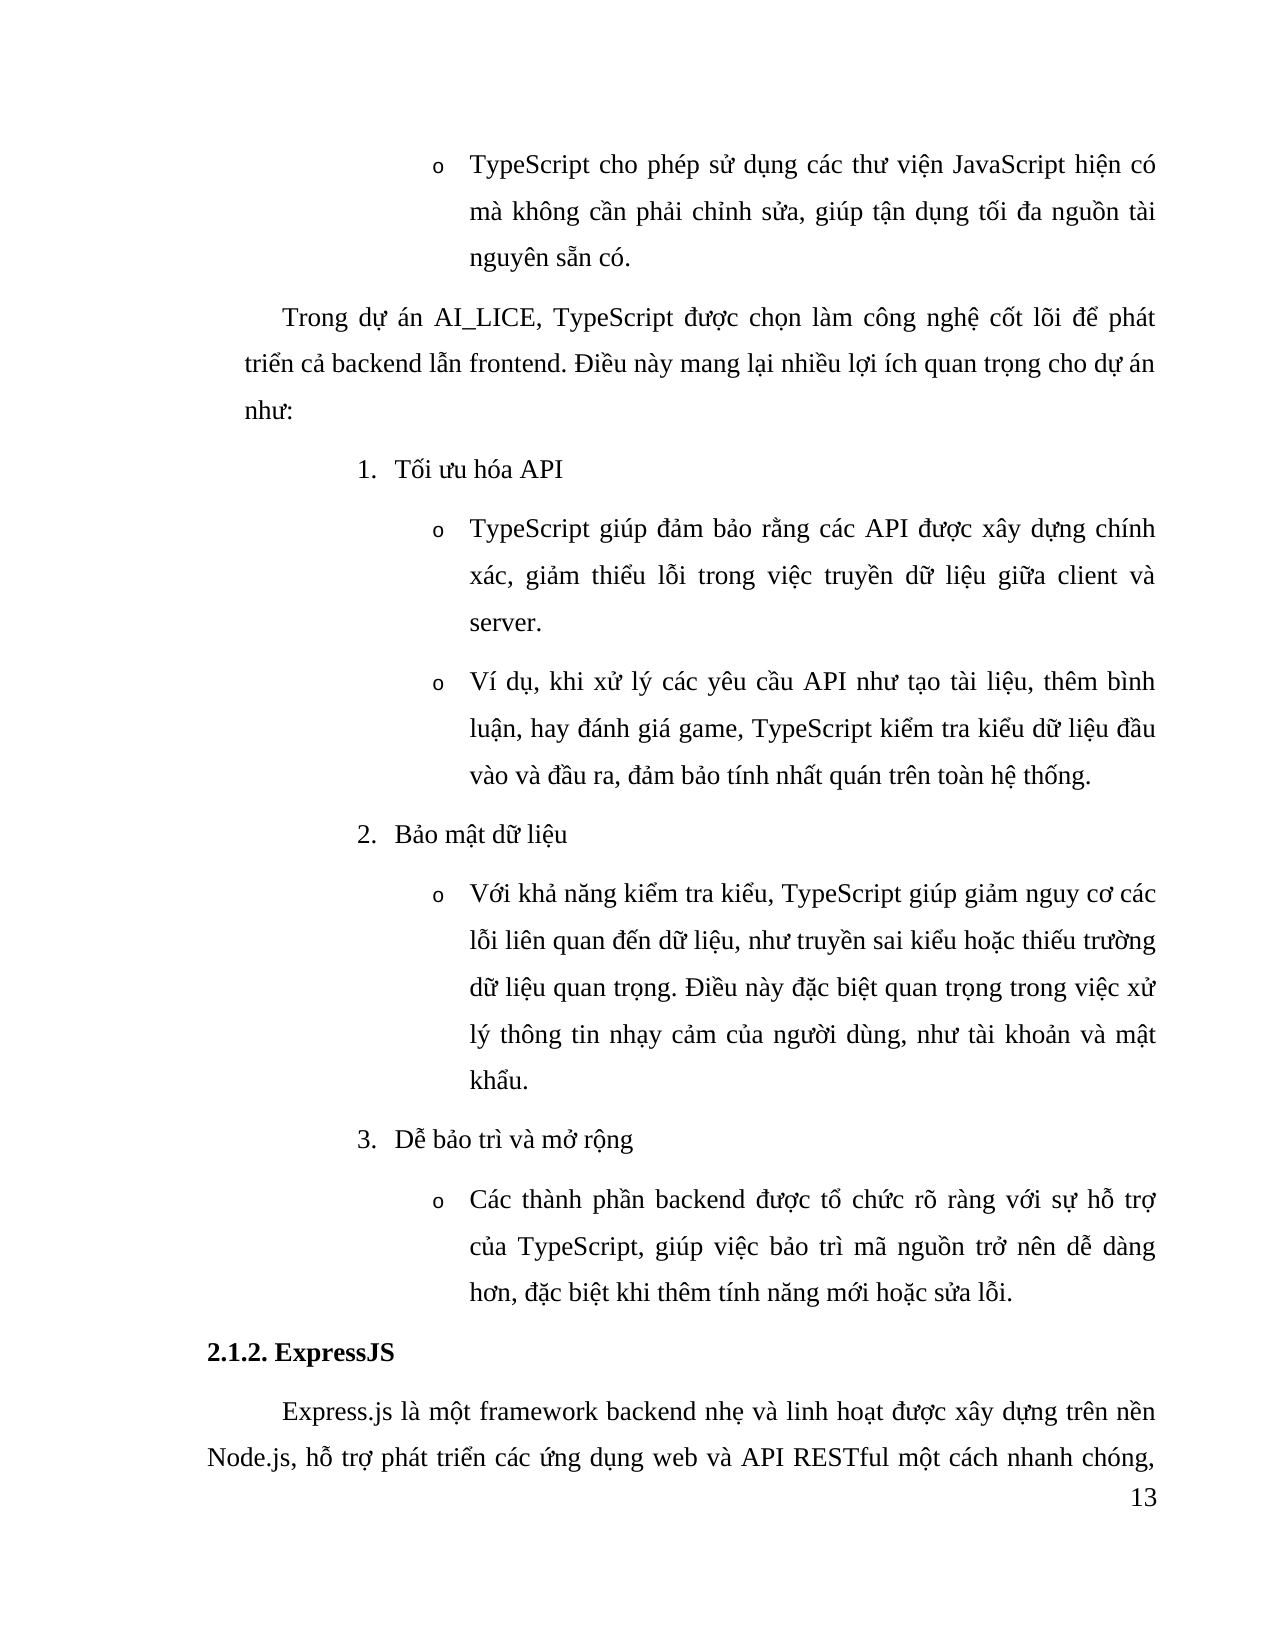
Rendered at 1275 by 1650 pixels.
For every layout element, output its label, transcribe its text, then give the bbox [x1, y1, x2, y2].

list Với khả năng kiểm tra kiểu, TypeScript giúp giảm nguy cơ các lỗi liên quan đến dữ liệu, như truyền sai kiểu hoặc thiếu trường dữ liệu quan trọng. Điều này đặc biệt quan trọng trong việc xử lý thông tin nhạy cảm của người dùng, như tài khoản và mật khẩu. [432, 877, 1157, 1096]
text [207, 1395, 1157, 1473]
subtitle 2.1.2. ExpressJS [207, 1336, 1157, 1367]
list Tối ưu hóa API [357, 453, 1157, 484]
list TypeScript giúp đảm bảo rằng các API được xây dựng chính xác, giảm thiểu lỗi trong việc truyền dữ liệu giữa client và server. [432, 512, 1157, 637]
list Ví dụ, khi xử lý các yêu cầu API như tạo tài liệu, thêm bình luận, hay đánh giá game, TypeScript kiểm tra kiểu dữ liệu đầu vào và đầu ra, đảm bảo tính nhất quán trên toàn hệ thống. [432, 665, 1157, 790]
text Trong dự án AI_LICE, TypeScript được chọn làm công nghệ cốt lõi để phát triển cả backend lẫn frontend. Điều này mang lại nhiều lợi ích quan trọng cho dự án như: [244, 301, 1157, 425]
list Dễ bảo trì và mở rộng [357, 1123, 1157, 1155]
list Bảo mật dữ liệu [357, 818, 1157, 849]
list Các thành phần backend được tổ chức rõ ràng với sự hỗ trợ của TypeScript, giúp việc bảo trì mã nguồn trở nên dễ dàng hơn, đặc biệt khi thêm tính năng mới hoặc sửa lỗi. [432, 1183, 1157, 1308]
list TypeScript cho phép sử dụng các thư viện JavaScript hiện có mà không cần phải chỉnh sửa, giúp tận dụng tối đa nguồn tài nguyên sẵn có. [432, 148, 1157, 273]
